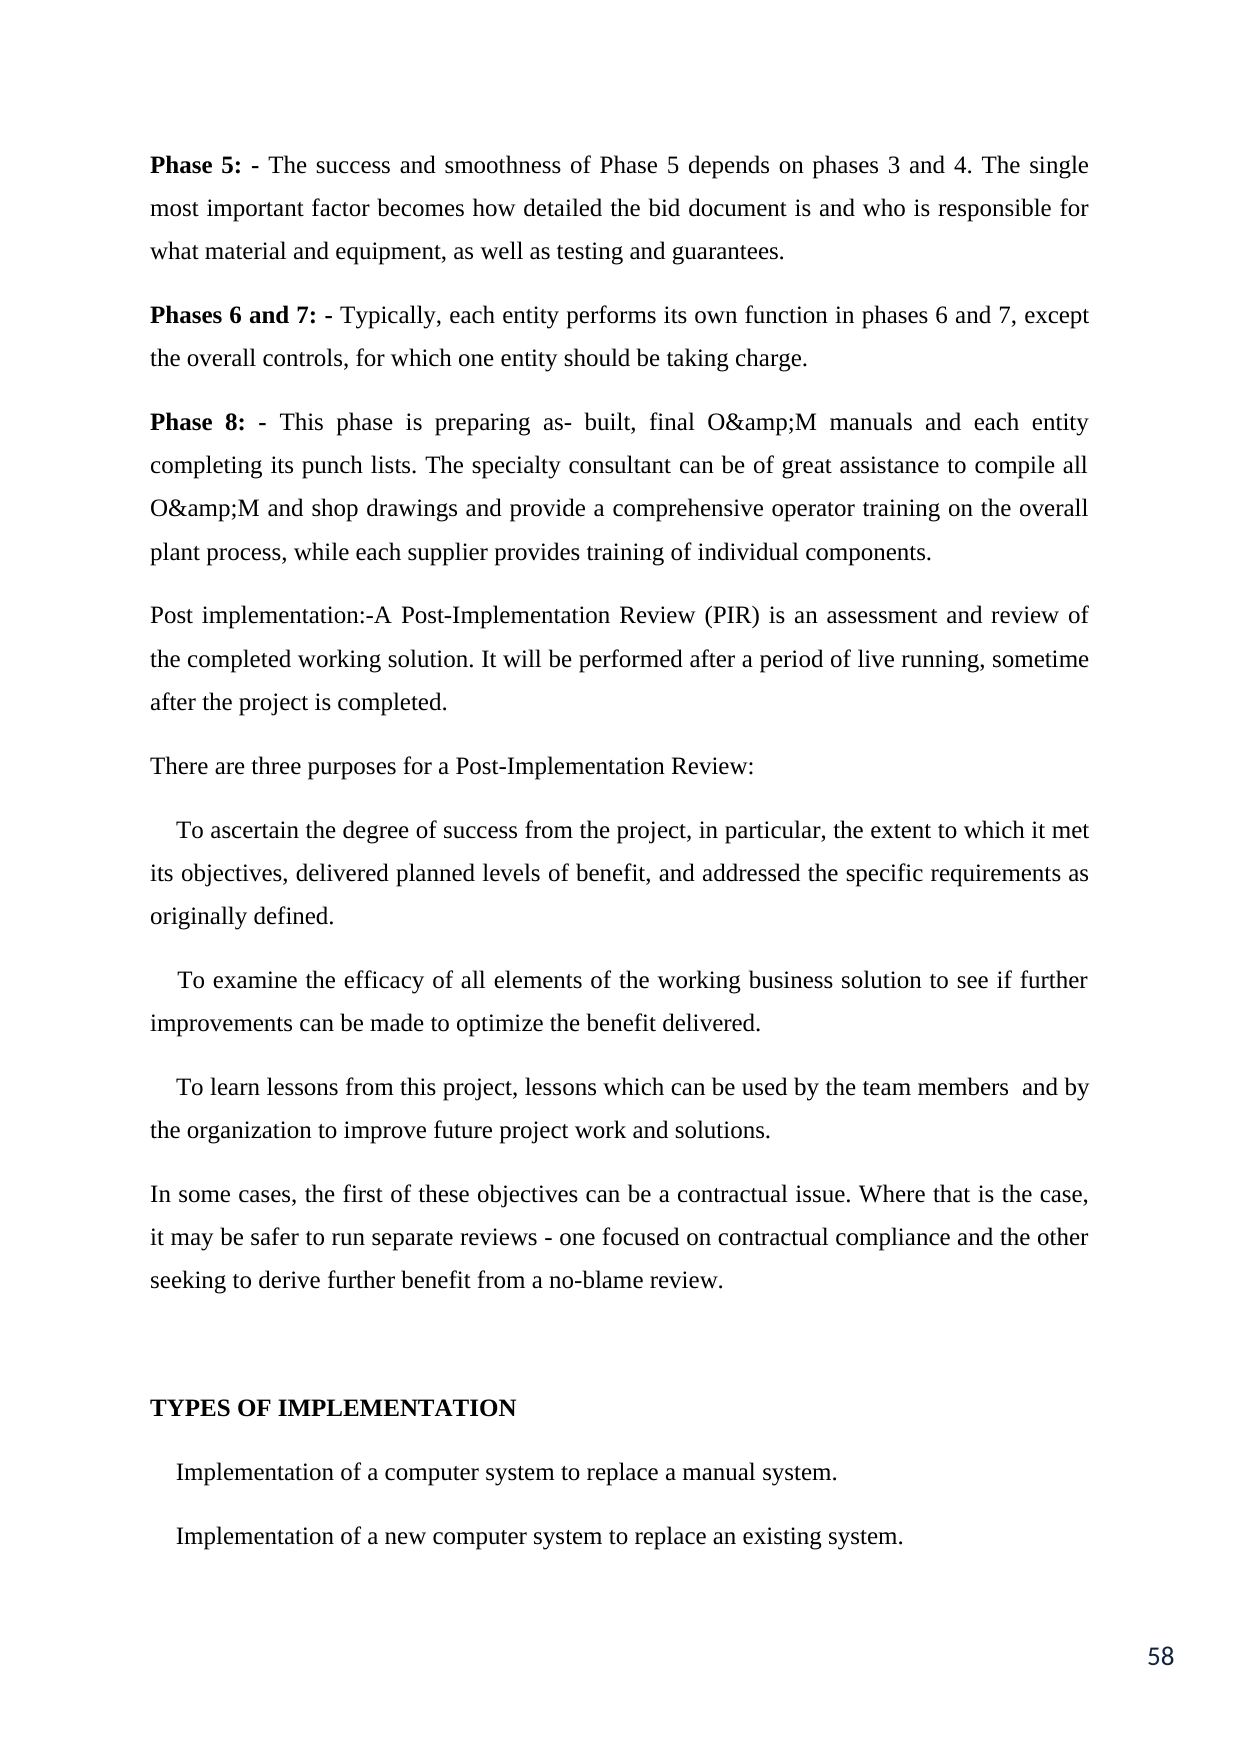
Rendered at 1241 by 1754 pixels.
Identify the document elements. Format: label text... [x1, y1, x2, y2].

text  To examine the efficacy of all elements of the working business solution to see if further improvements can be made to optimize the benefit delivered. [150, 965, 1090, 1037]
text In some cases, the first of these objectives can be a contractual issue. Where that is the case, it may be safer to run separate reviews - one focused on contractual compliance and the other seeking to derive further benefit from a no-blame review. [150, 1179, 1090, 1294]
text Post implementation:-A Post-Implementation Review (PIR) is an assessment and review of the completed working solution. It will be performed after a period of live running, sometime after the project is completed. [150, 601, 1090, 716]
text  Implementation of a computer system to replace a manual system. [150, 1457, 1090, 1486]
text TYPES OF IMPLEMENTATION [150, 1393, 1090, 1422]
text Phase 8: - This phase is preparing as- built, final O&amp;M manuals and each entity completing its punch lists. The specialty consultant can be of great assistance to compile all O&amp;M and shop drawings and provide a comprehensive operator training on the overall plant process, while each supplier provides training of individual components. [150, 407, 1090, 565]
text  To learn lessons from this project, lessons which can be used by the team members and by the organization to improve future project work and solutions. [150, 1072, 1090, 1144]
text Phase 5: - The success and smoothness of Phase 5 depends on phases 3 and 4. The single most important factor becomes how detailed the bid document is and who is responsible for what material and equipment, as well as testing and guarantees. [150, 150, 1090, 265]
text There are three purposes for a Post-Implementation Review: [150, 751, 1090, 779]
text  Implementation of a new computer system to replace an existing system. [150, 1521, 1090, 1550]
text  To ascertain the degree of success from the project, in particular, the extent to which it met its objectives, delivered planned levels of benefit, and addressed the specific requirements as originally defined. [150, 815, 1090, 930]
text Phases 6 and 7: - Typically, each entity performs its own function in phases 6 and 7, except the overall controls, for which one entity should be taking charge. [150, 300, 1090, 372]
